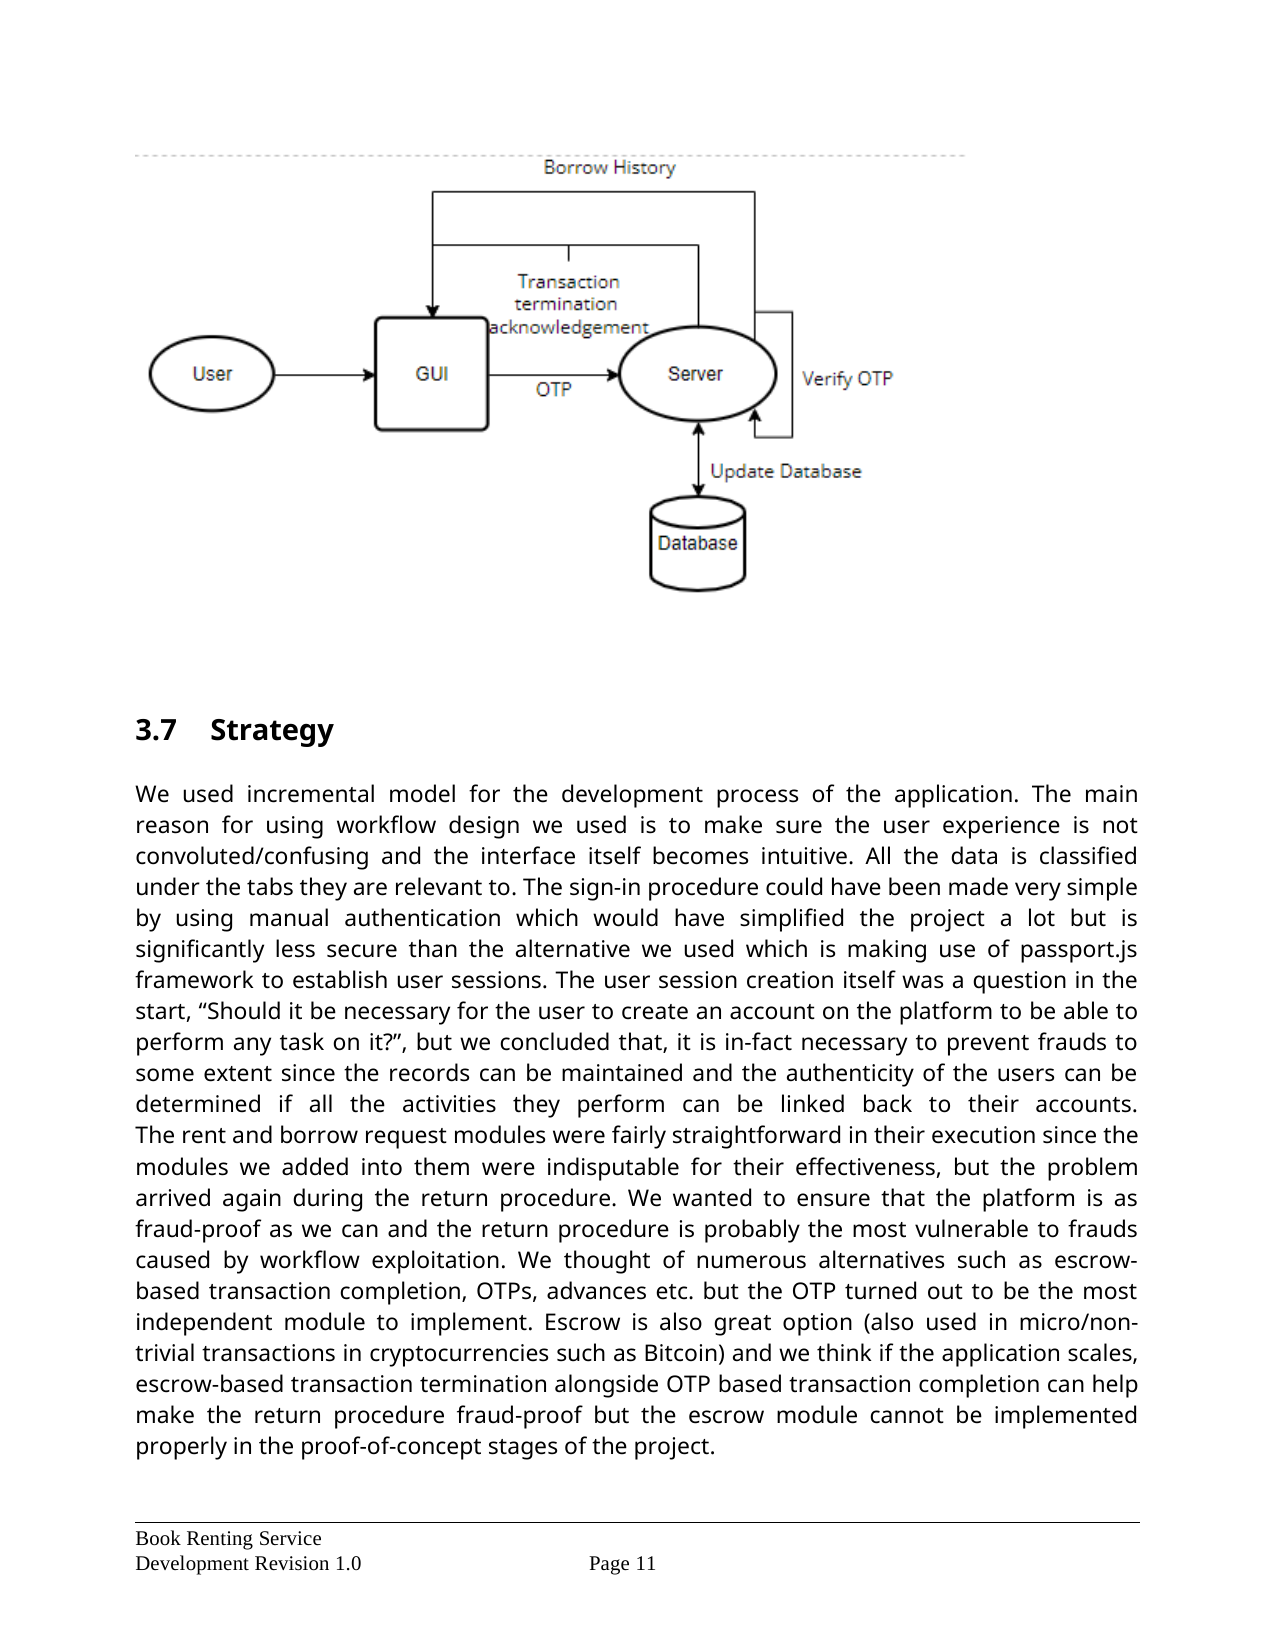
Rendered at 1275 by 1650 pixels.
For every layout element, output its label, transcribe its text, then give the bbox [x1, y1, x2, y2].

picture [135, 149, 967, 630]
subtitle Strategy [135, 709, 1140, 749]
text We used incremental model for the development process of the application. The main reason for using workflow design we used is to make sure the user experience is not convoluted/confusing and the interface itself becomes intuitive. All the data is classified under the tabs they are relevant to. The sign-in procedure could have been made very simple by using manual authentication which would have simplified the project a lot but is significantly less secure than the alternative we used which is making use of passport.js framework to establish user sessions. The user session creation itself was a question in the start, “Should it be necessary for the user to create an account on the platform to be able to perform any task on it?”, but we concluded that, it is in-fact necessary to prevent frauds to some extent since the records can be maintained and the authenticity of the users can be determined if all the activities they perform can be linked back to their accounts. The rent and borrow request modules were fairly straightforward in their execution since the modules we added into them were indisputable for their effectiveness, but the problem arrived again during the return procedure. We wanted to ensure that the platform is as fraud-proof as we can and the return procedure is probably the most vulnerable to frauds caused by workflow exploitation. We thought of numerous alternatives such as escrow-based transaction completion, OTPs, advances etc. but the OTP turned out to be the most independent module to implement. Escrow is also great option (also used in micro/non-trivial transactions in cryptocurrencies such as Bitcoin) and we think if the application scales, escrow-based transaction termination alongside OTP based transaction completion can help make the return procedure fraud-proof but the escrow module cannot be implemented properly in the proof-of-concept stages of the project. [135, 778, 1140, 1461]
